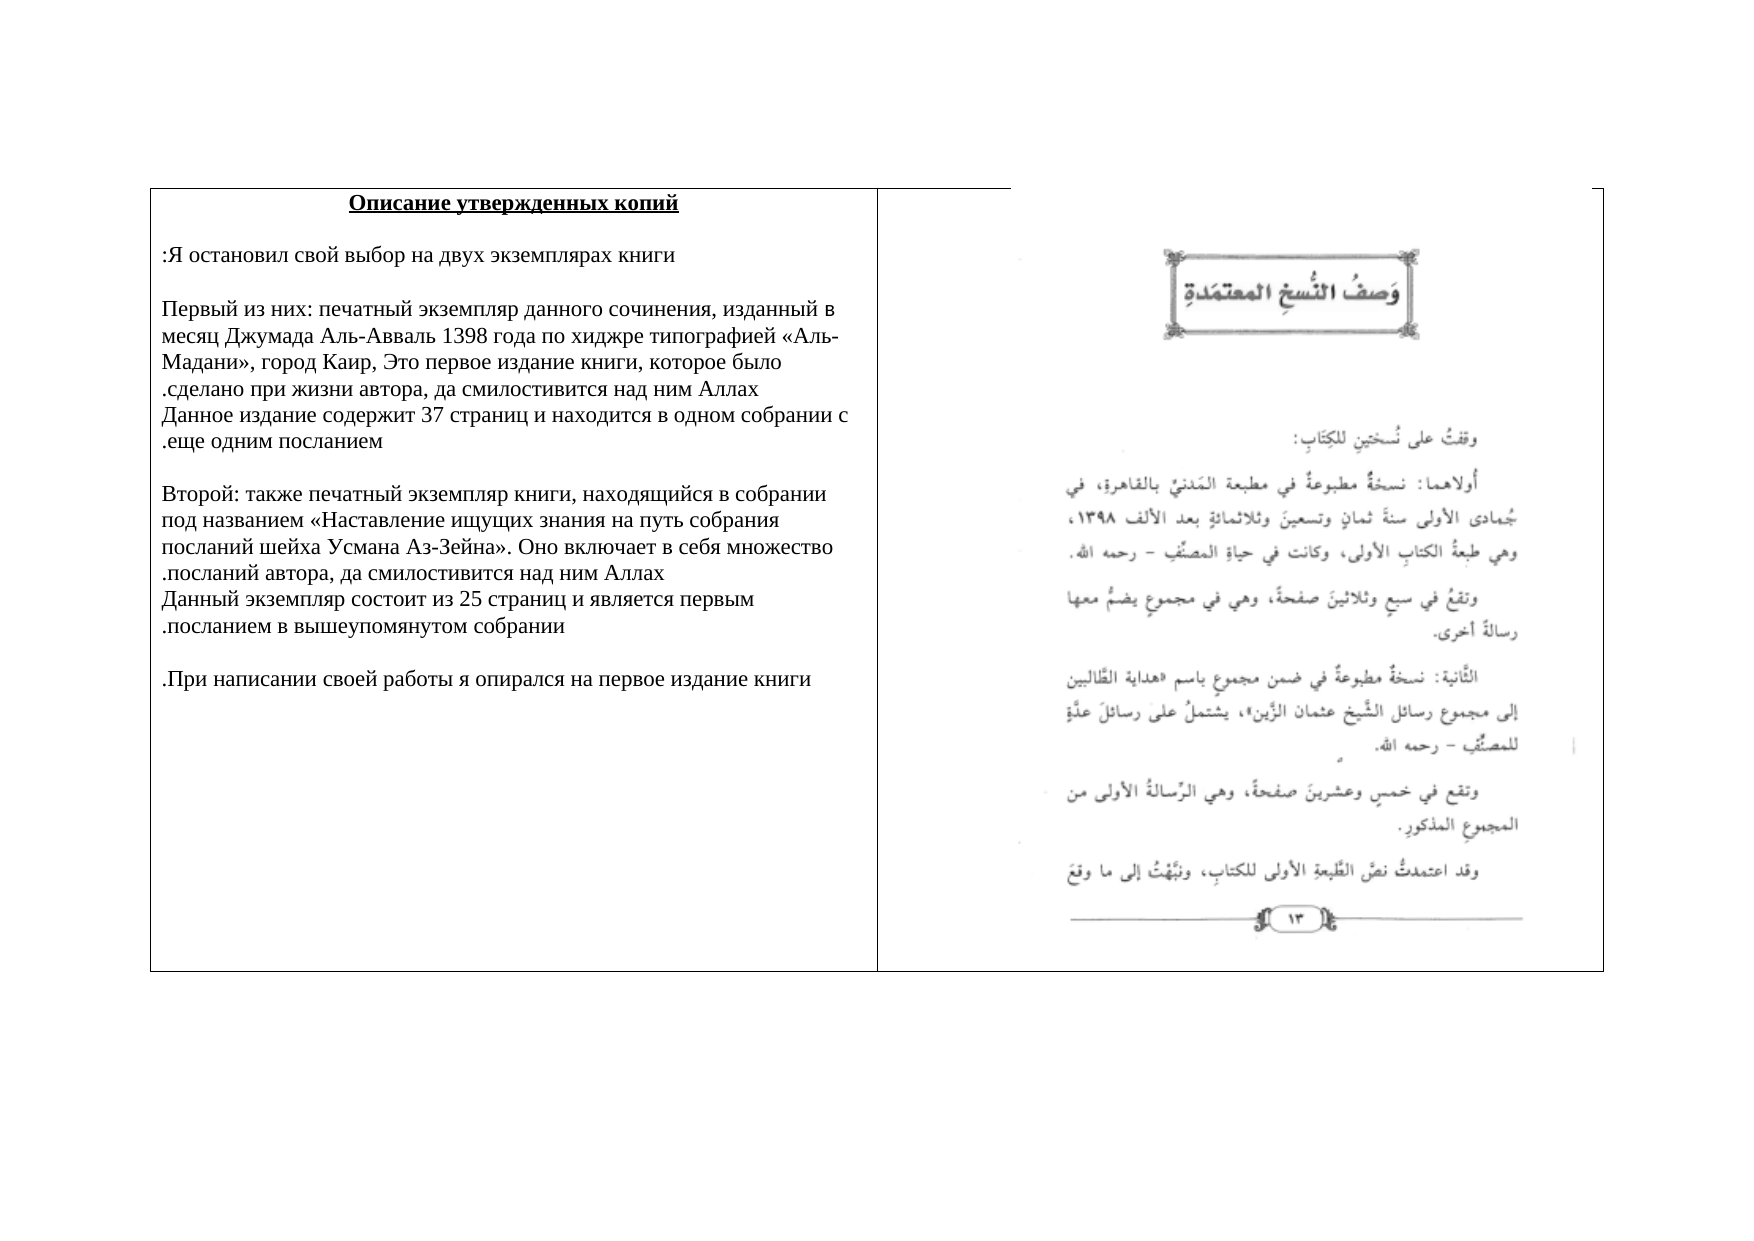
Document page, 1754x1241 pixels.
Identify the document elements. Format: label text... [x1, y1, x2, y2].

table_header [878, 189, 1011, 971]
table_header [1592, 189, 1603, 971]
picture [1011, 188, 1592, 971]
table_header Описание утвержденных копий Я остановил свой выбор на двух экземплярах книги: Первый из них: печатный экземпляр данного сочинения, изданный в месяц Джумада Аль-Авваль 1398 года по хиджре типографией «Аль-Мадани», город Каир, Это первое издание книги, которое было сделано при жизни автора, да смилостивится над ним Аллах. Данное издание содержит 37 страниц и находится в одном собрании с еще одним посланием. Второй: также печатный экземпляр книги, находящийся в собрании под названием «Наставление ищущих знания на путь собрания посланий шейха Усмана Аз-Зейна». Оно включает в себя множество посланий автора, да смилостивится над ним Аллах. Данный экземпляр состоит из 25 страниц и является первым посланием в вышеупомянутом собрании. При написании своей работы я опирался на первое издание книги. [151, 189, 877, 971]
